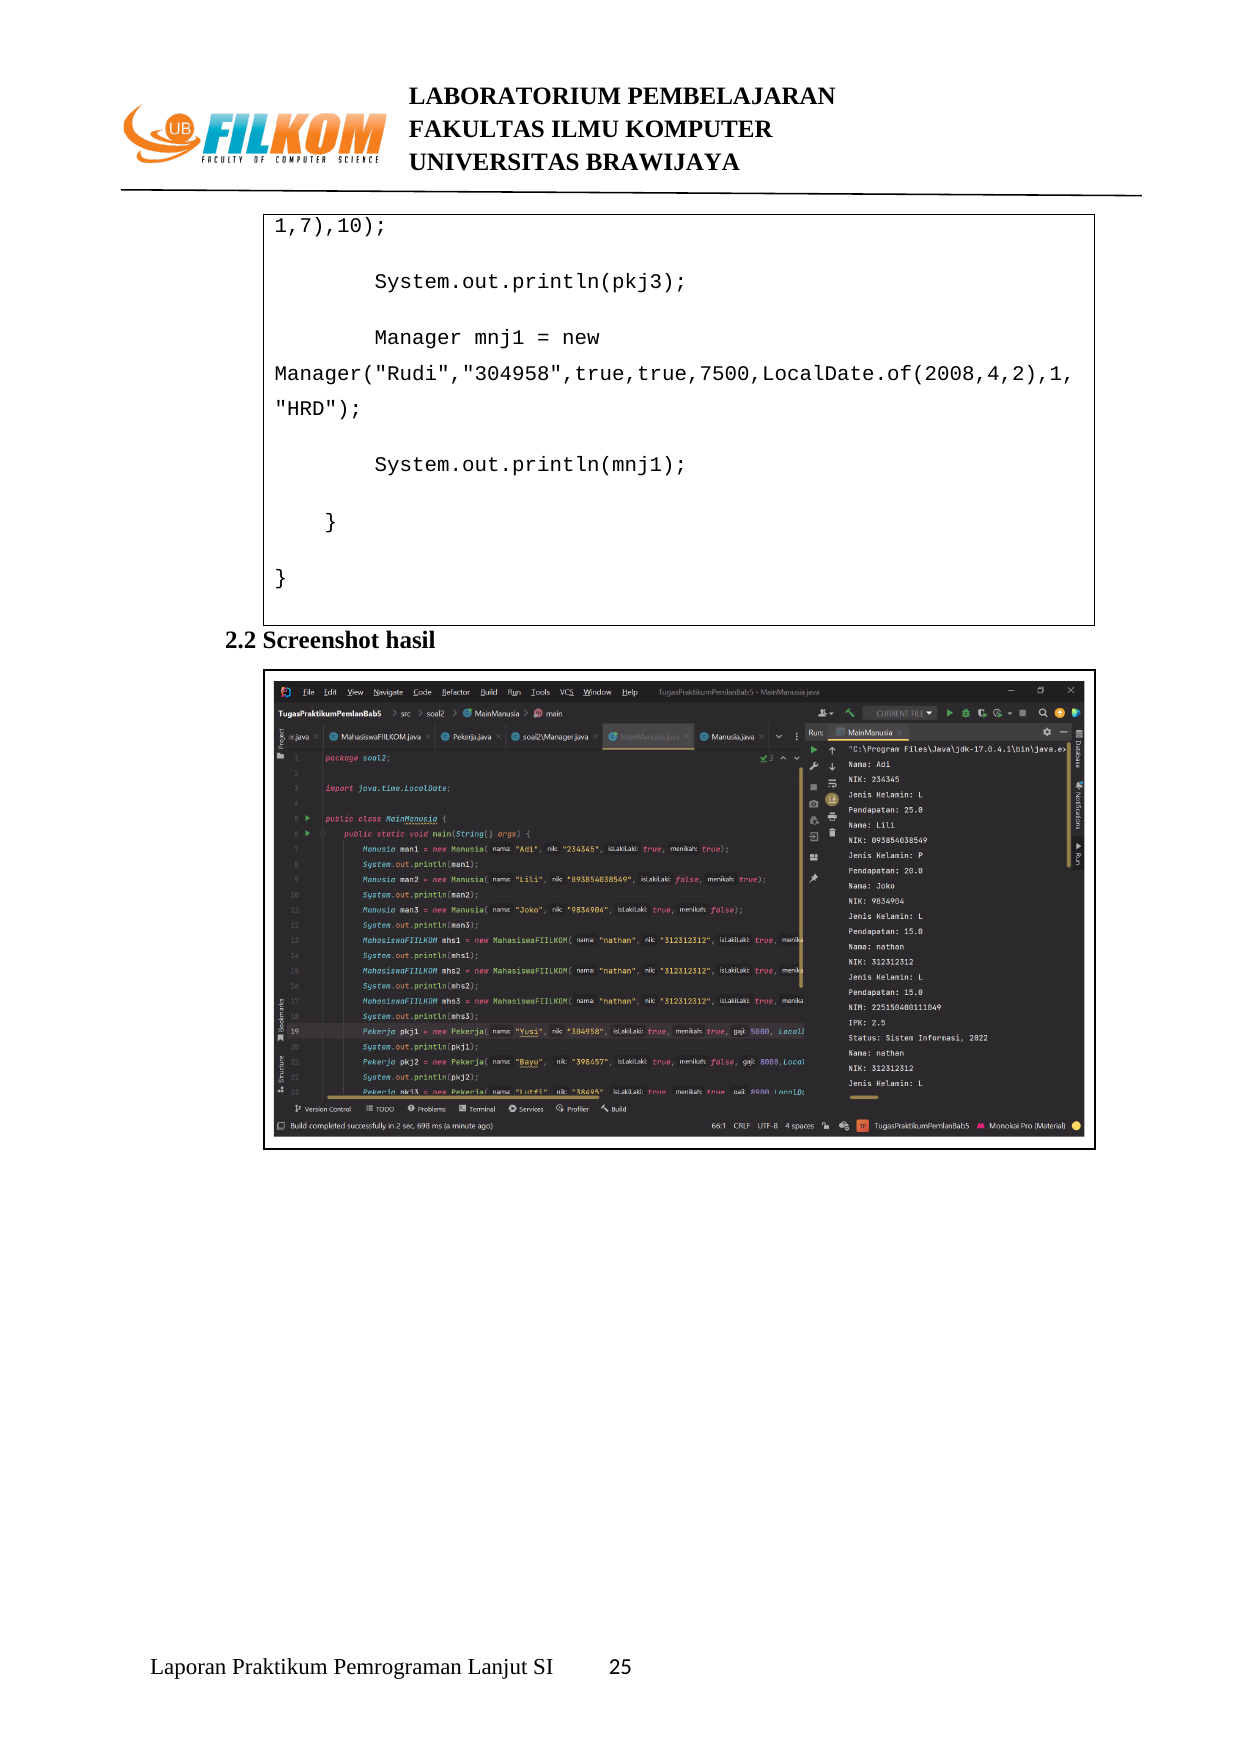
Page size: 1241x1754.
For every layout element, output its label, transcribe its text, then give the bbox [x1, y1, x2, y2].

table_header [265, 671, 1094, 1147]
picture [123, 104, 387, 163]
picture [273, 681, 1085, 1137]
list Screenshot hasil [225, 626, 1095, 654]
